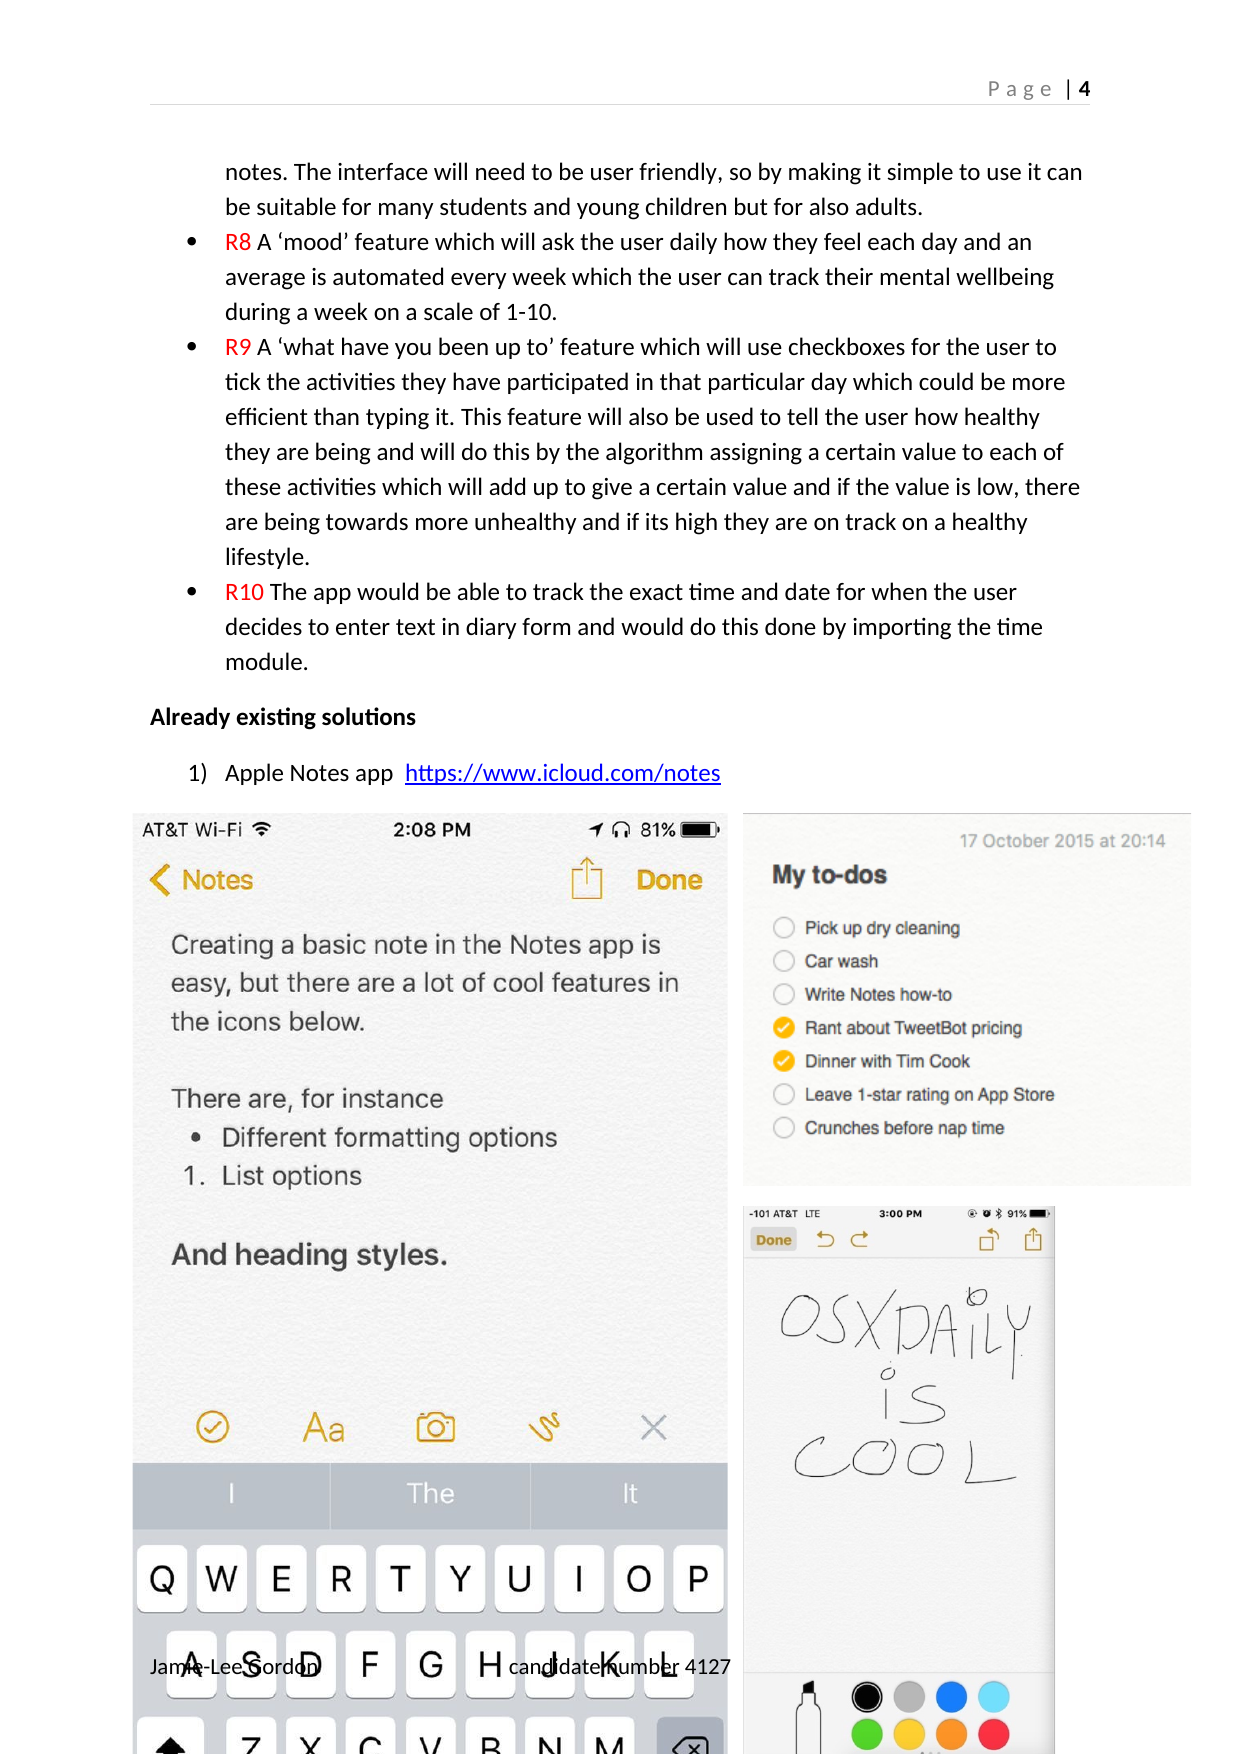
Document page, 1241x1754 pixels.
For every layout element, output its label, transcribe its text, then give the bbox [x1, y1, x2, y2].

picture [743, 813, 1192, 1186]
picture [743, 1206, 1056, 1754]
picture [132, 813, 728, 1754]
text Already existing solutions [150, 702, 1090, 732]
list Apple Notes app https://www.icloud.com/notes [187, 757, 1090, 788]
list R9 A ‘what have you been up to’ feature which will use checkboxes for the user to tick the activities they have participated in that particular day which could be more efficient than typing it. This feature will also be used to tell the user how healthy they are being and will do this by the algorithm assigning a certain value to each of these activities which will add up to give a certain value and if the value is low, there are being towards more unhealthy and if its high they are on track on a healthy lifestyle. [187, 331, 1090, 571]
list R10 The app would be able to track the exact time and date for when the user decides to enter text in diary form and would do this done by importing the time module. [187, 576, 1090, 676]
list R8 A ‘mood’ feature which will ask the user daily how they feel each day and an average is automated every week which the user can track their mental wellbeing during a week on a scale of 1-10. [187, 226, 1090, 326]
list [187, 156, 1090, 221]
